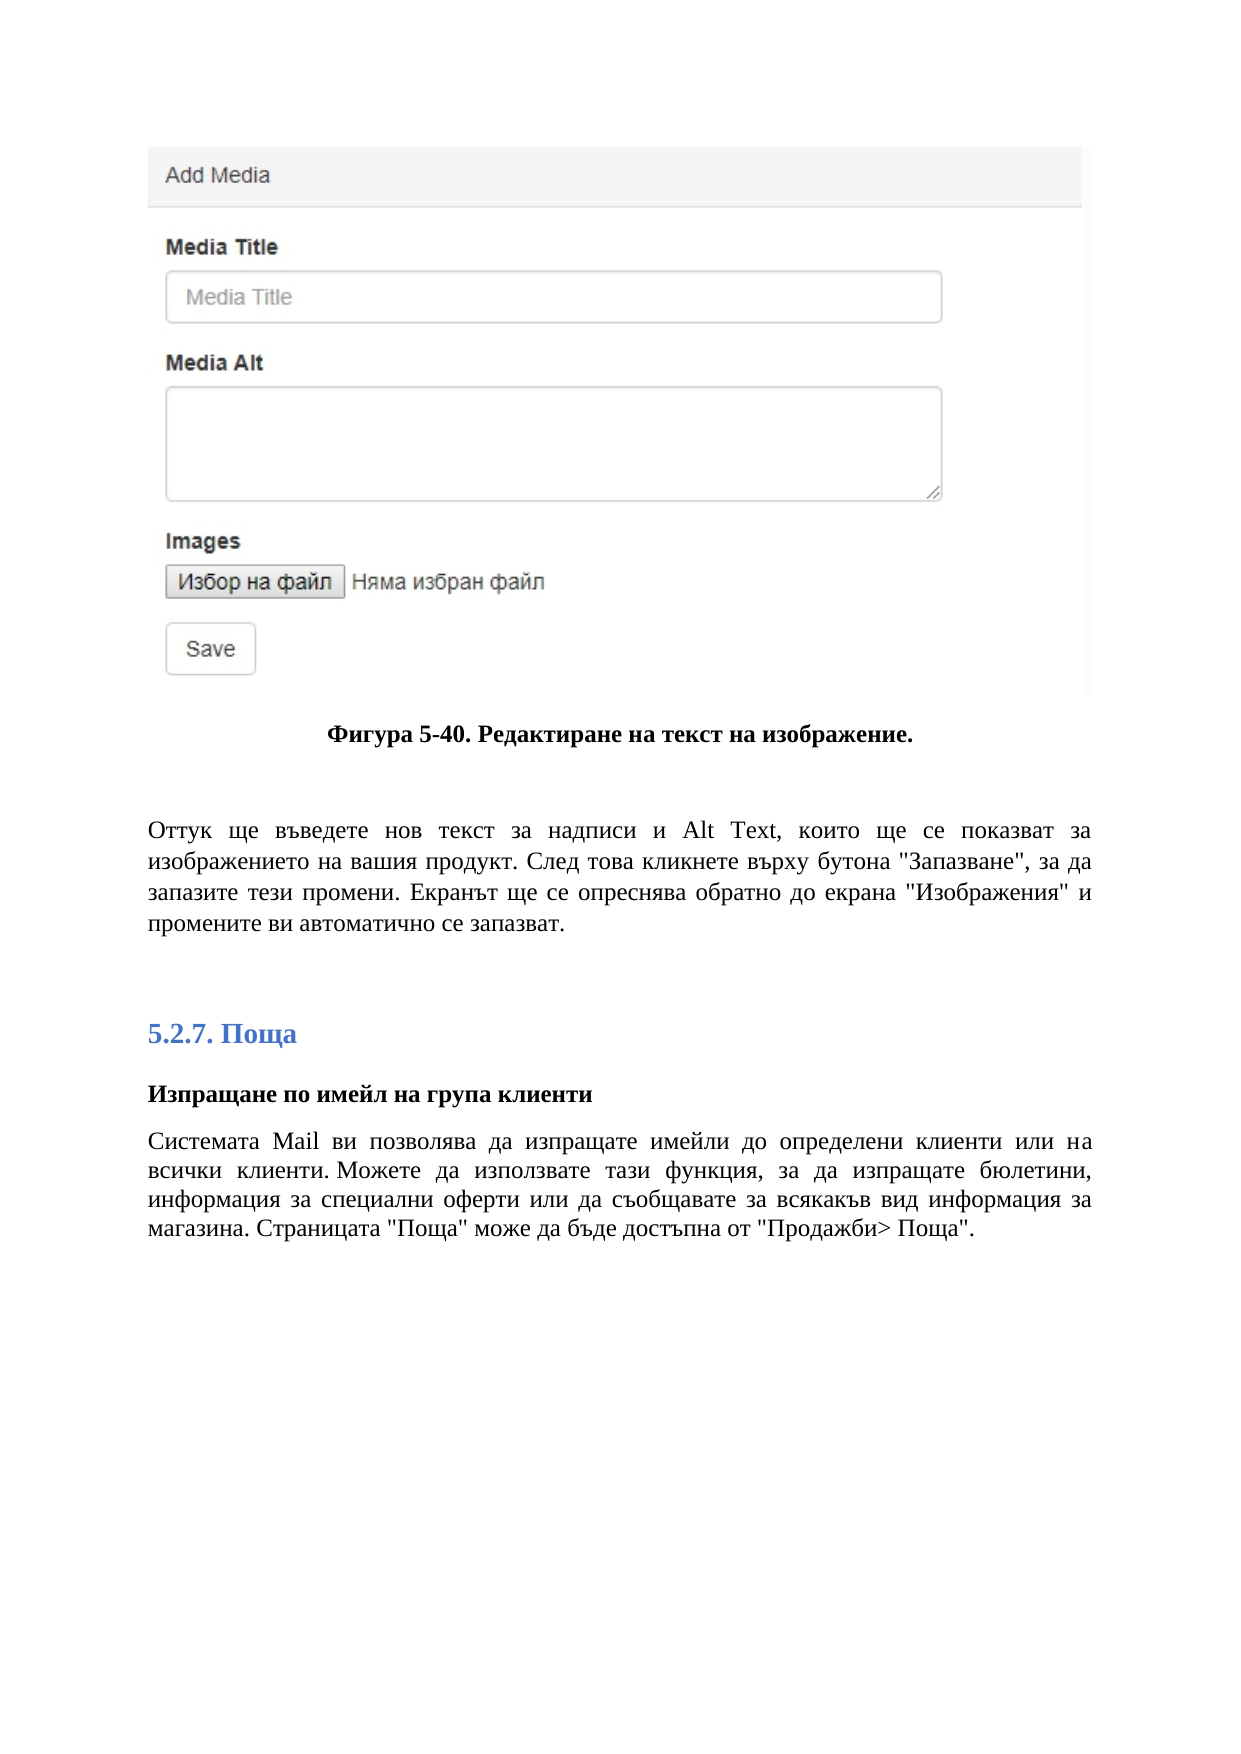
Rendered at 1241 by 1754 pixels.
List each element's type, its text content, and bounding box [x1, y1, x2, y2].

text Системата Mail ви позволява да изпращате имейли до определени клиенти или на всички клиенти. Можете да използвате тази функция, за да изпращате бюлетини, информация за специални оферти или да съобщавате за всякакъв вид информация за магазина. Страницата "Поща" може да бъде достъпна от "Продажби> Поща". [148, 1126, 1093, 1241]
text Оттук ще въведете нов текст за надписи и Alt Text, които ще се показват за изображението на вашия продукт. След това кликнете върху бутона "Запазване", за да запазите тези промени. Екранът ще се опреснява обратно до екрана "Изображения" и промените ви автоматично се запазват. [148, 815, 1093, 937]
text Фигура 5-40. Редактиране на текст на изображение. [148, 719, 1093, 748]
subtitle 5.2.7. Поща [148, 1016, 1093, 1049]
picture [147, 147, 1082, 696]
text Изпращане по имейл на група клиенти [148, 1079, 1093, 1107]
